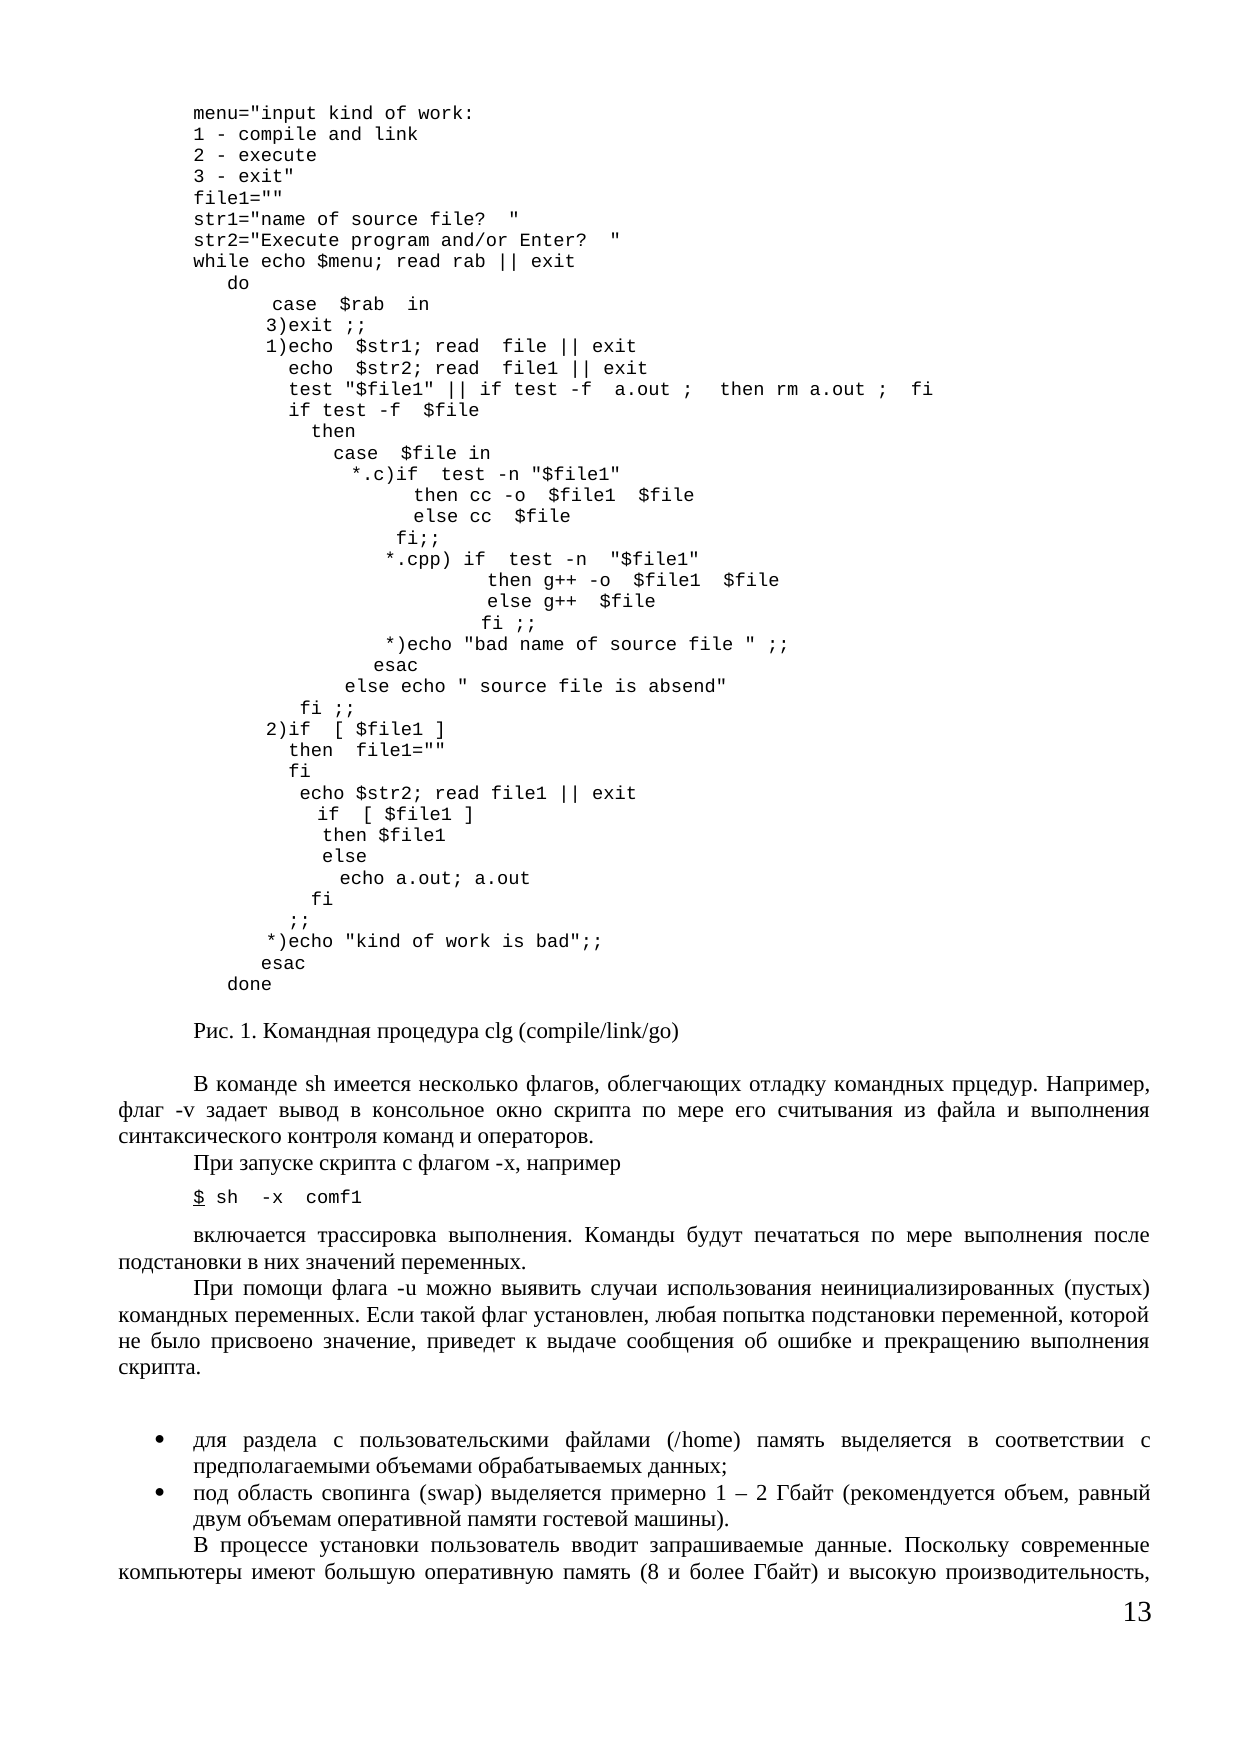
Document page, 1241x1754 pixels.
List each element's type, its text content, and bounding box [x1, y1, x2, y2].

text fi ;; [118, 613, 1152, 635]
text включается трассировка выполнения. Команды будут печататься по мере выполнения после подстановки в них значений переменных. [118, 1222, 1152, 1274]
text then g++ -o $file1 $file [118, 571, 1152, 592]
text case $file in [118, 443, 1152, 465]
text then [118, 422, 1152, 443]
text test "$file1" || if test -f a.out ; then rm a.out ; fi [118, 380, 1152, 401]
list для раздела с пользовательскими файлами (/home) память выделяется в соответствии с предполагаемыми объемами обрабатываемых данных; [156, 1426, 1152, 1479]
text else g++ $file [118, 592, 1152, 613]
text fi ;; [118, 698, 1152, 720]
text done [118, 975, 1152, 996]
text fi;; [118, 528, 1152, 550]
text case $rab in [118, 295, 1152, 316]
text $ sh -x comf1 [118, 1188, 1152, 1209]
text *.c)if test -n "$file1" [118, 465, 1152, 486]
text do [118, 273, 1152, 295]
list под область свопинга (swap) выделяется примерно 1 – 2 Гбайт (рекомендуется объем, равный двум объемам оперативной памяти гостевой машины). [156, 1479, 1152, 1531]
text else cc $file [118, 507, 1152, 528]
text 2 - execute [118, 146, 1152, 167]
text then $file1 [118, 826, 1152, 847]
text echo a.out; a.out [118, 868, 1152, 890]
text ;; [118, 911, 1152, 932]
text При помощи флага -u можно выявить случаи использования неинициализированных (пустых) командных переменных. Если такой флаг установлен, любая попытка подстановки переменной, которой не было присвоено значение, приведет к выдаче сообщения об ошибке и прекращению выполнения скрипта. [118, 1274, 1152, 1380]
text if [ $file1 ] [118, 805, 1152, 826]
text file1="" [118, 188, 1152, 210]
text then cc -o $file1 $file [118, 486, 1152, 507]
text else [118, 847, 1152, 868]
text 3 - exit" [118, 167, 1152, 188]
text echo $str2; read file1 || exit [118, 783, 1152, 805]
text В команде sh имеется несколько флагов, облегчающих отладку командных прцедур. Например, флаг -v задает вывод в консольное окно скрипта по мере его считывания из файла и выполнения синтаксического контроля команд и операторов. [118, 1070, 1152, 1149]
text esac [118, 953, 1152, 975]
text menu="input kind of work: [118, 103, 1152, 125]
text fi [118, 890, 1152, 911]
text else echo " source file is absend" [118, 677, 1152, 698]
text При запуске скрипта с флагом -x, например [118, 1149, 1152, 1175]
text Рис. 1. Командная процедура clg (compile/link/go) [118, 1017, 1152, 1043]
text 1 - compile and link [118, 125, 1152, 146]
text fi [118, 762, 1152, 783]
text echo $str2; read file1 || exit [118, 358, 1152, 380]
text *.cpp) if test -n "$file1" [118, 550, 1152, 571]
text *)echo "kind of work is bad";; [118, 932, 1152, 953]
text str1="name of source file? " [118, 210, 1152, 231]
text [118, 1531, 1152, 1584]
text while echo $menu; read rab || exit [118, 252, 1152, 273]
text *)echo "bad name of source file " ;; [118, 635, 1152, 656]
text 2)if [ $file1 ] [118, 720, 1152, 741]
text str2="Execute program and/or Enter? " [118, 231, 1152, 252]
text then file1="" [118, 741, 1152, 762]
text if test -f $file [118, 401, 1152, 422]
text 1)echo $str1; read file || exit [118, 337, 1152, 358]
text 3)exit ;; [118, 316, 1152, 337]
text esac [118, 656, 1152, 677]
